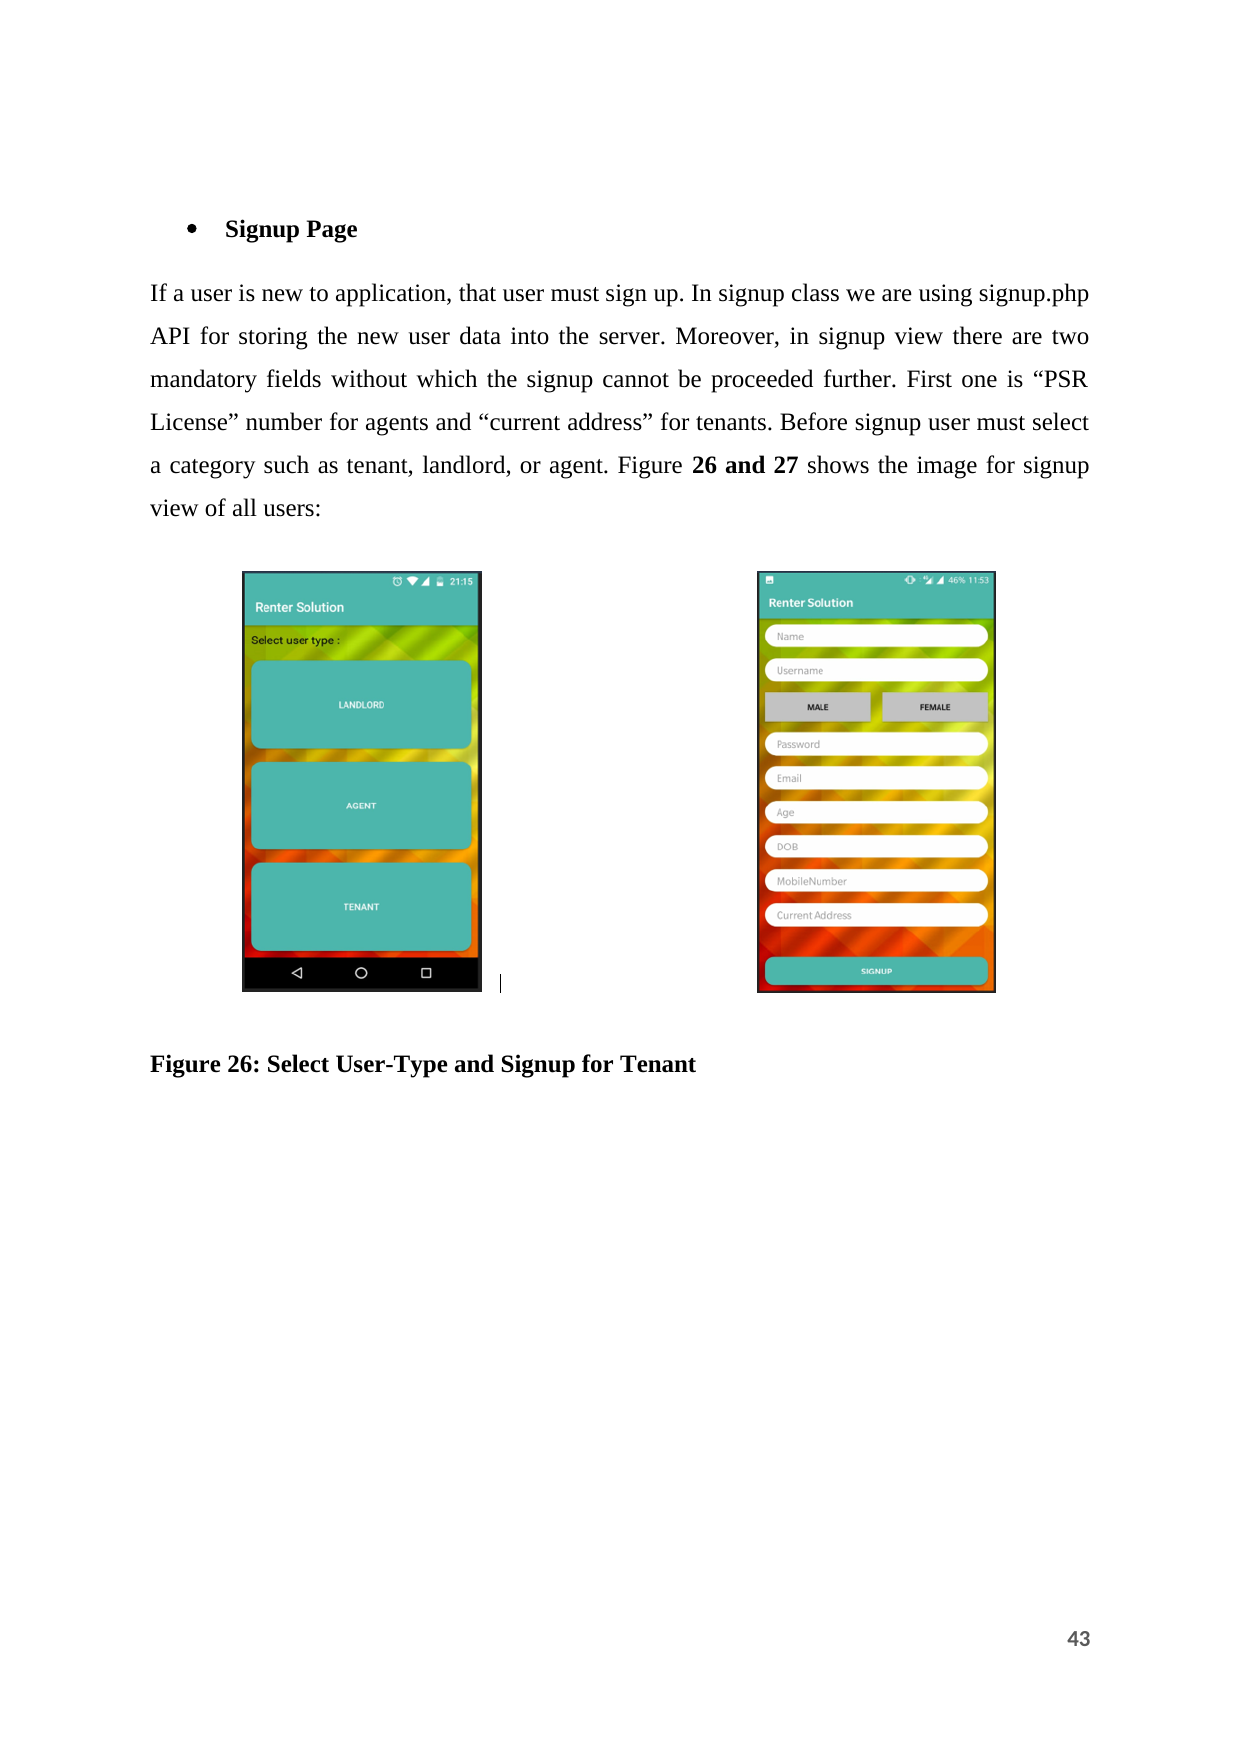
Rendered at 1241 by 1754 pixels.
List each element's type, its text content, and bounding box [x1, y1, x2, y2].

picture [225, 557, 1019, 1015]
list Signup Page [187, 214, 1090, 243]
text Figure 26: Select User-Type and Signup for Tenant [150, 1049, 1090, 1078]
text If a user is new to application, that user must sign up. In signup class we are using signup.php API for storing the new user data into the server. Moreover, in signup view there are two mandatory fields without which the signup cannot be proceeded further. First one is “PSR License” number for agents and “current address” for tenants. Before signup user must select a category such as tenant, landlord, or agent. Figure 26 and 27 shows the image for signup view of all users: [150, 278, 1090, 522]
